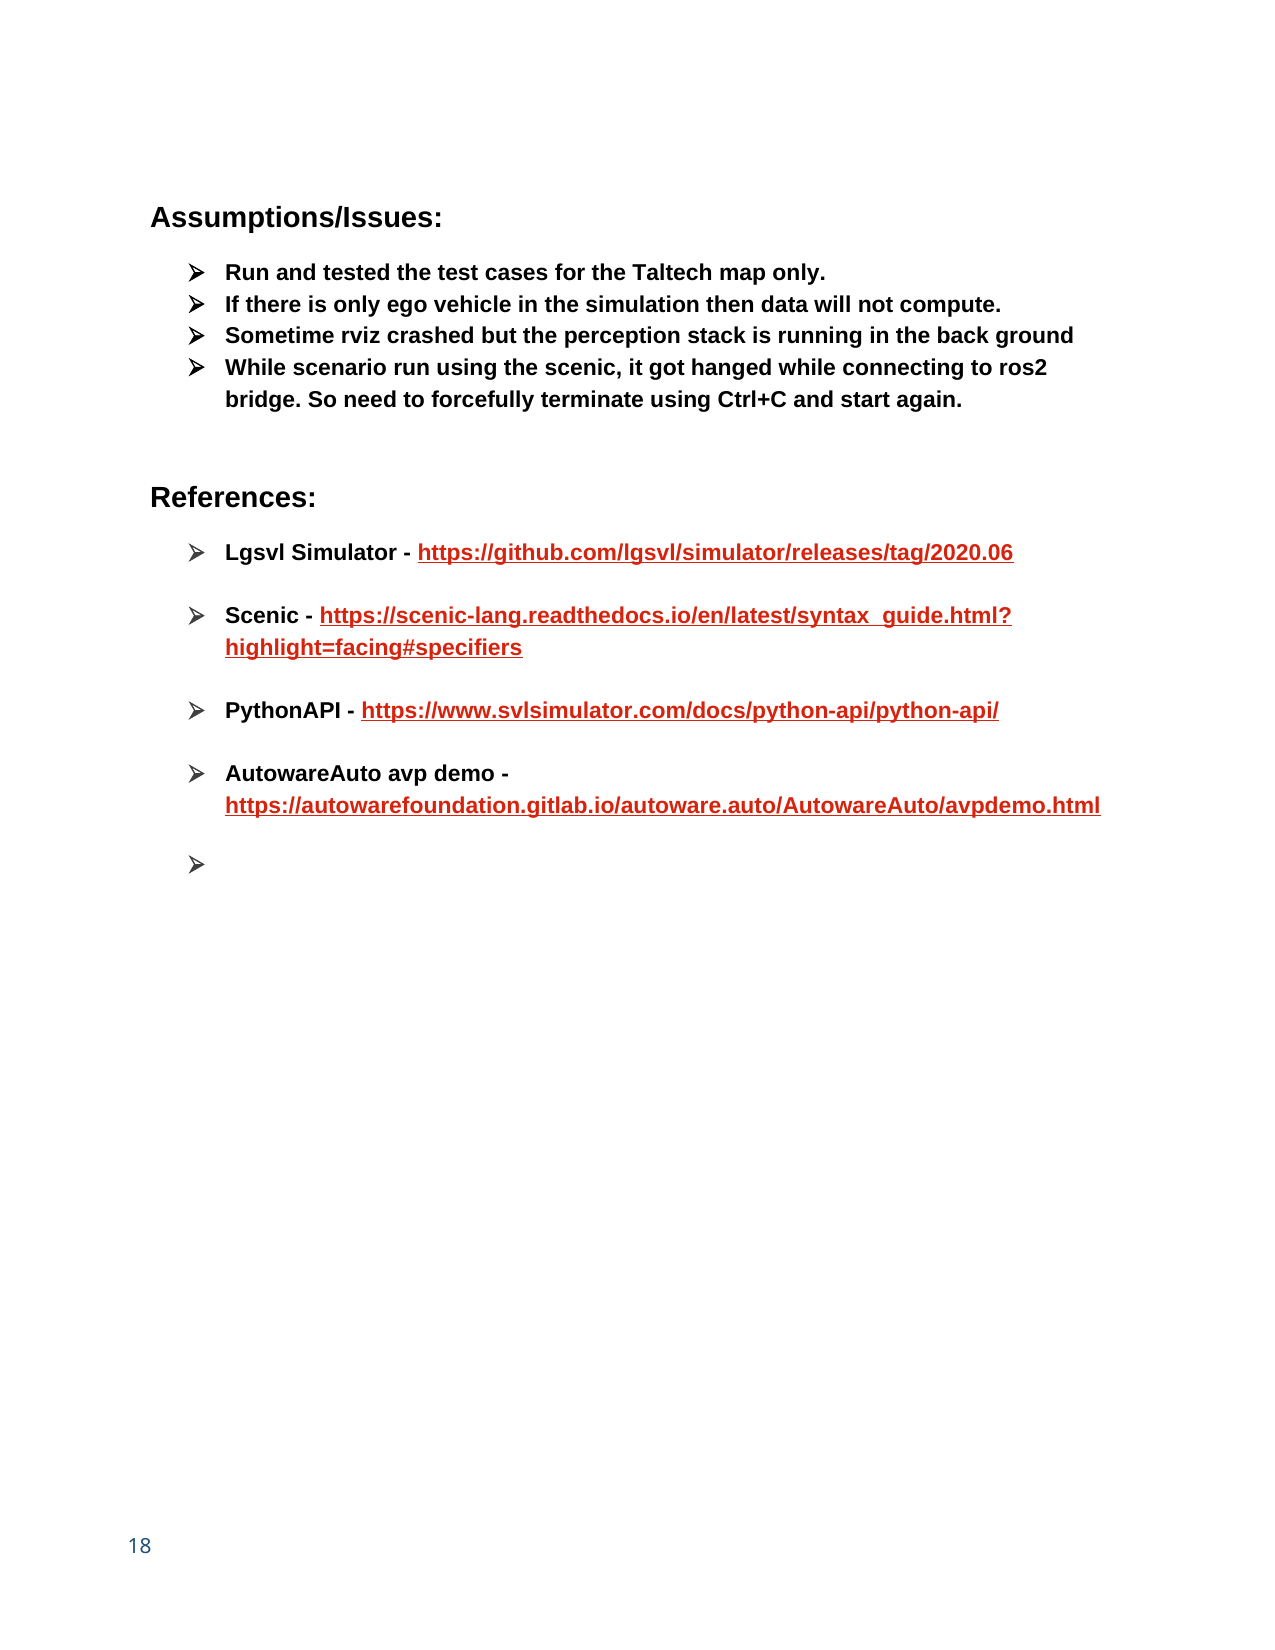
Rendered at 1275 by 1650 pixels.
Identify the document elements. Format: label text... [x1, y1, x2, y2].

list If there is only ego vehicle in the simulation then data will not compute. [187, 291, 1125, 317]
text References: [150, 480, 1125, 514]
list Run and tested the test cases for the Taltech map only. [187, 259, 1125, 286]
list While scenario run using the scenic, it got hanged while connecting to ros2 bridge. So need to forcefully terminate using Ctrl+C and start again. [187, 354, 1125, 412]
list Lgsvl Simulator - https://github.com/lgsvl/simulator/releases/tag/2020.06 [187, 539, 1125, 566]
list Sometime rviz crashed but the perception stack is running in the back ground [187, 322, 1125, 349]
list PythonAPI - https://www.svlsimulator.com/docs/python-api/python-api/ [187, 697, 1125, 723]
list Scenic - https://scenic-lang.readthedocs.io/en/latest/syntax_guide.html?highlight=facing#specifiers [187, 602, 1125, 660]
list AutowareAuto avp demo - https://autowarefoundation.gitlab.io/autoware.auto/AutowareAuto/avpdemo.html [187, 760, 1125, 818]
text Assumptions/Issues: [150, 200, 1125, 234]
